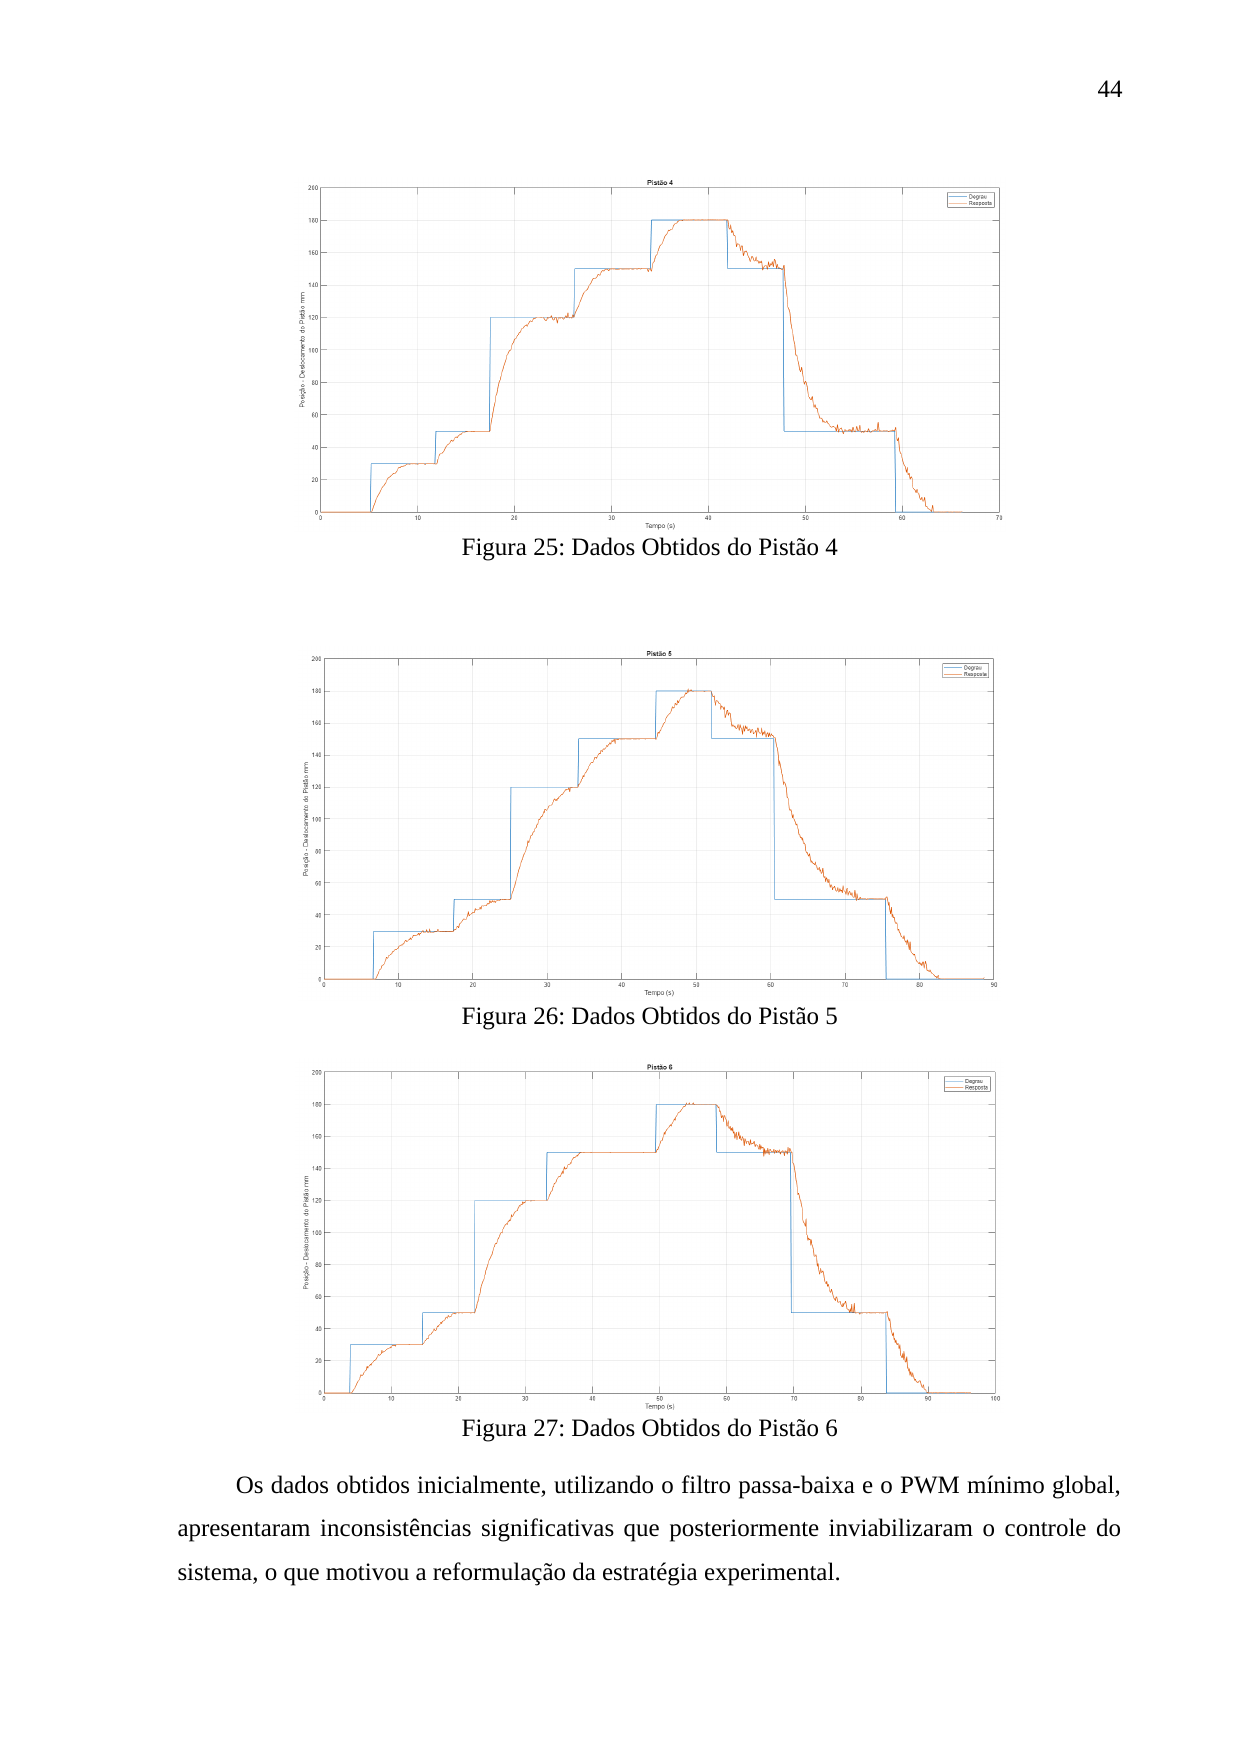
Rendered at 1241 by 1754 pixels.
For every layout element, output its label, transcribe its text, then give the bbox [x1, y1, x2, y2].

picture [298, 646, 1002, 1001]
text Figura 26: Dados Obtidos do Pistão 5 [177, 1001, 1122, 1030]
text Figura 25: Dados Obtidos do Pistão 4 [177, 532, 1122, 560]
text Figura 27: Dados Obtidos do Pistão 6 [177, 1413, 1122, 1442]
picture [295, 1058, 1004, 1413]
picture [293, 177, 1006, 532]
text Os dados obtidos inicialmente, utilizando o filtro passa-baixa e o PWM mínimo global, apresentaram inconsistências significativas que posteriormente inviabilizaram o controle do sistema, o que motivou a reformulação da estratégia experimental. [177, 1470, 1122, 1585]
